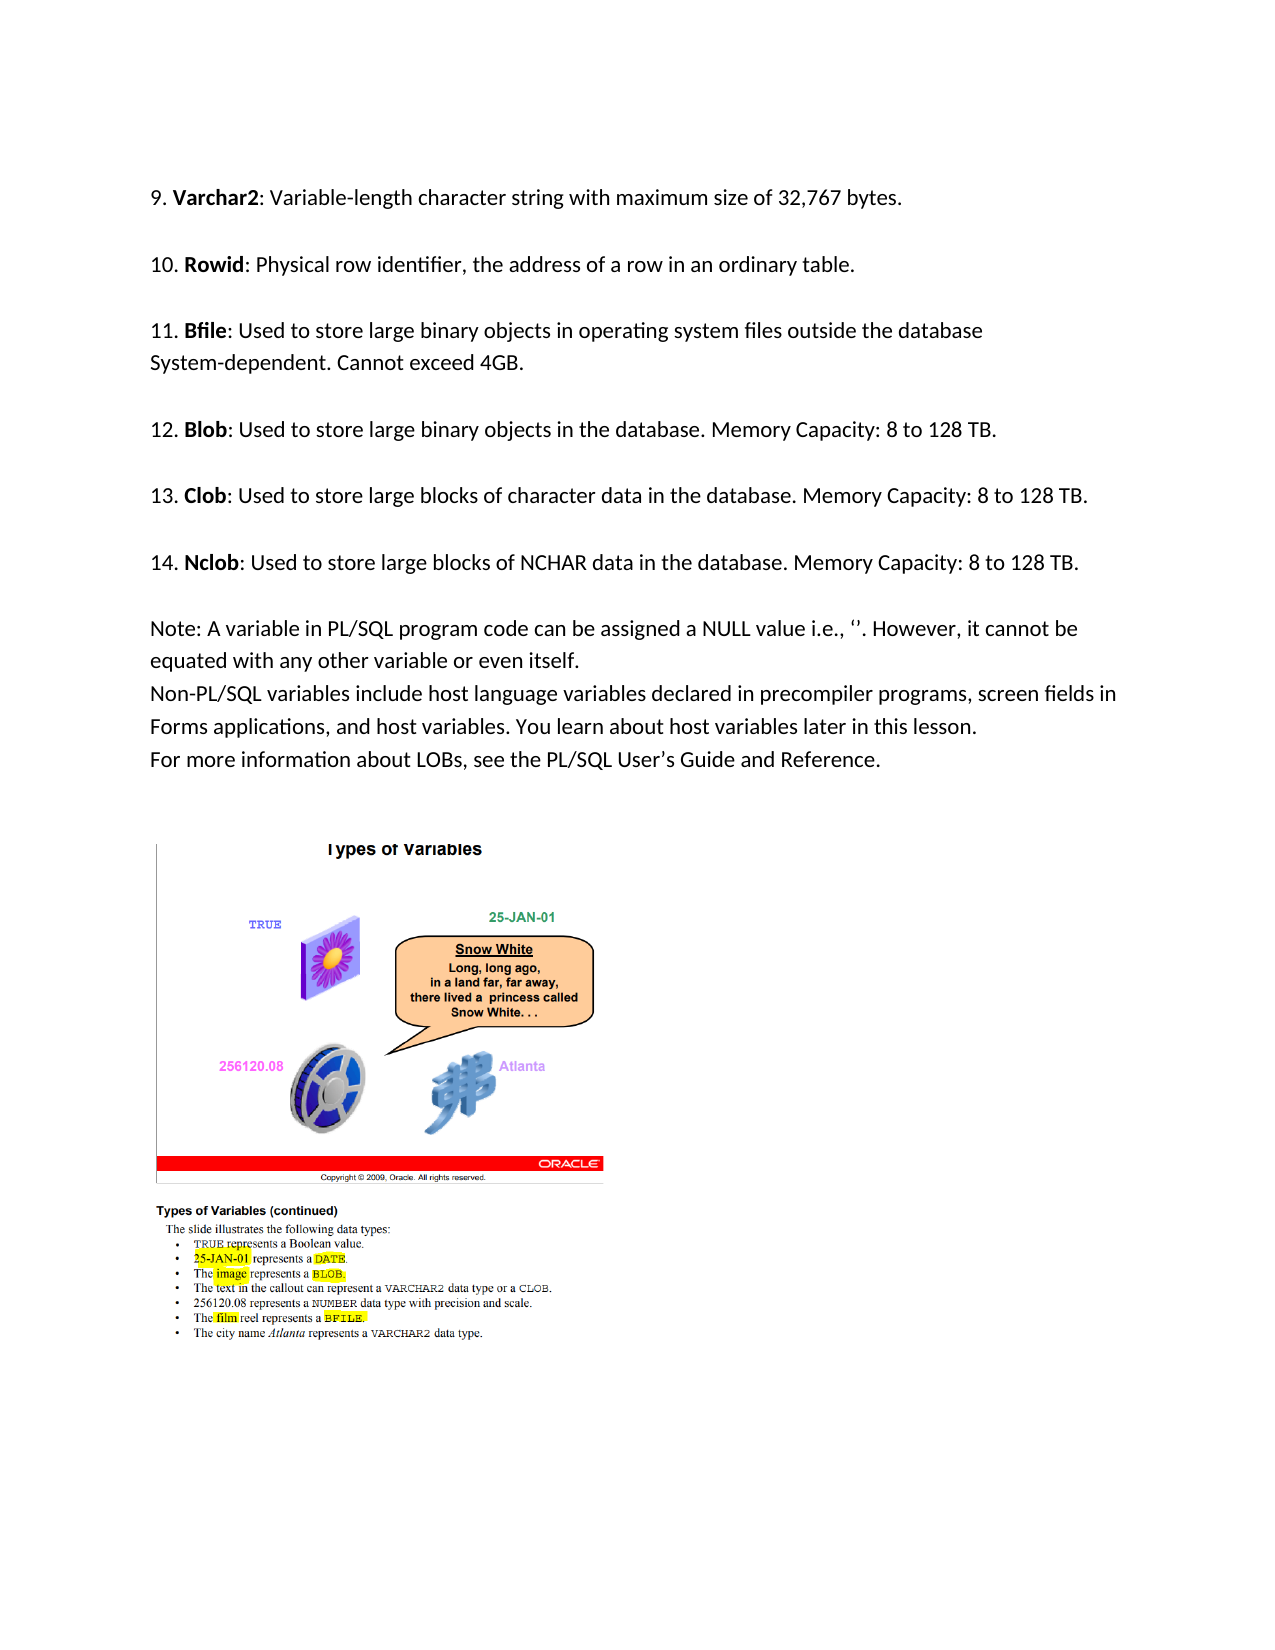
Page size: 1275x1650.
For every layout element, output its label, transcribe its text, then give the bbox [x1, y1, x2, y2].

text Note: A variable in PL/SQL program code can be assigned a NULL value i.e., ‘’. However, it cannot be equated with any other variable or even itself. [150, 614, 1125, 674]
text 10. Rowid: Physical row identifier, the address of a row in an ordinary table. [150, 250, 1125, 278]
picture [150, 844, 604, 1347]
text 14. Nclob: Used to store large blocks of NCHAR data in the database. Memory Capacity: 8 to 128 TB. [150, 548, 1125, 576]
text 12. Blob: Used to store large binary objects in the database. Memory Capacity: 8 to 128 TB. [150, 415, 1125, 443]
text 11. Bfile: Used to store large binary objects in operating system files outside the database System-dependent. Cannot exceed 4GB. [150, 316, 1125, 376]
text For more information about LOBs, see the PL/SQL User’s Guide and Reference. [150, 745, 1125, 773]
text 9. Varchar2: Variable-length character string with maximum size of 32,767 bytes. [150, 183, 1125, 211]
text Non-PL/SQL variables include host language variables declared in precompiler programs, screen fields in Forms applications, and host variables. You learn about host variables later in this lesson. [150, 679, 1125, 740]
text 13. Clob: Used to store large blocks of character data in the database. Memory Capacity: 8 to 128 TB. [150, 481, 1125, 509]
